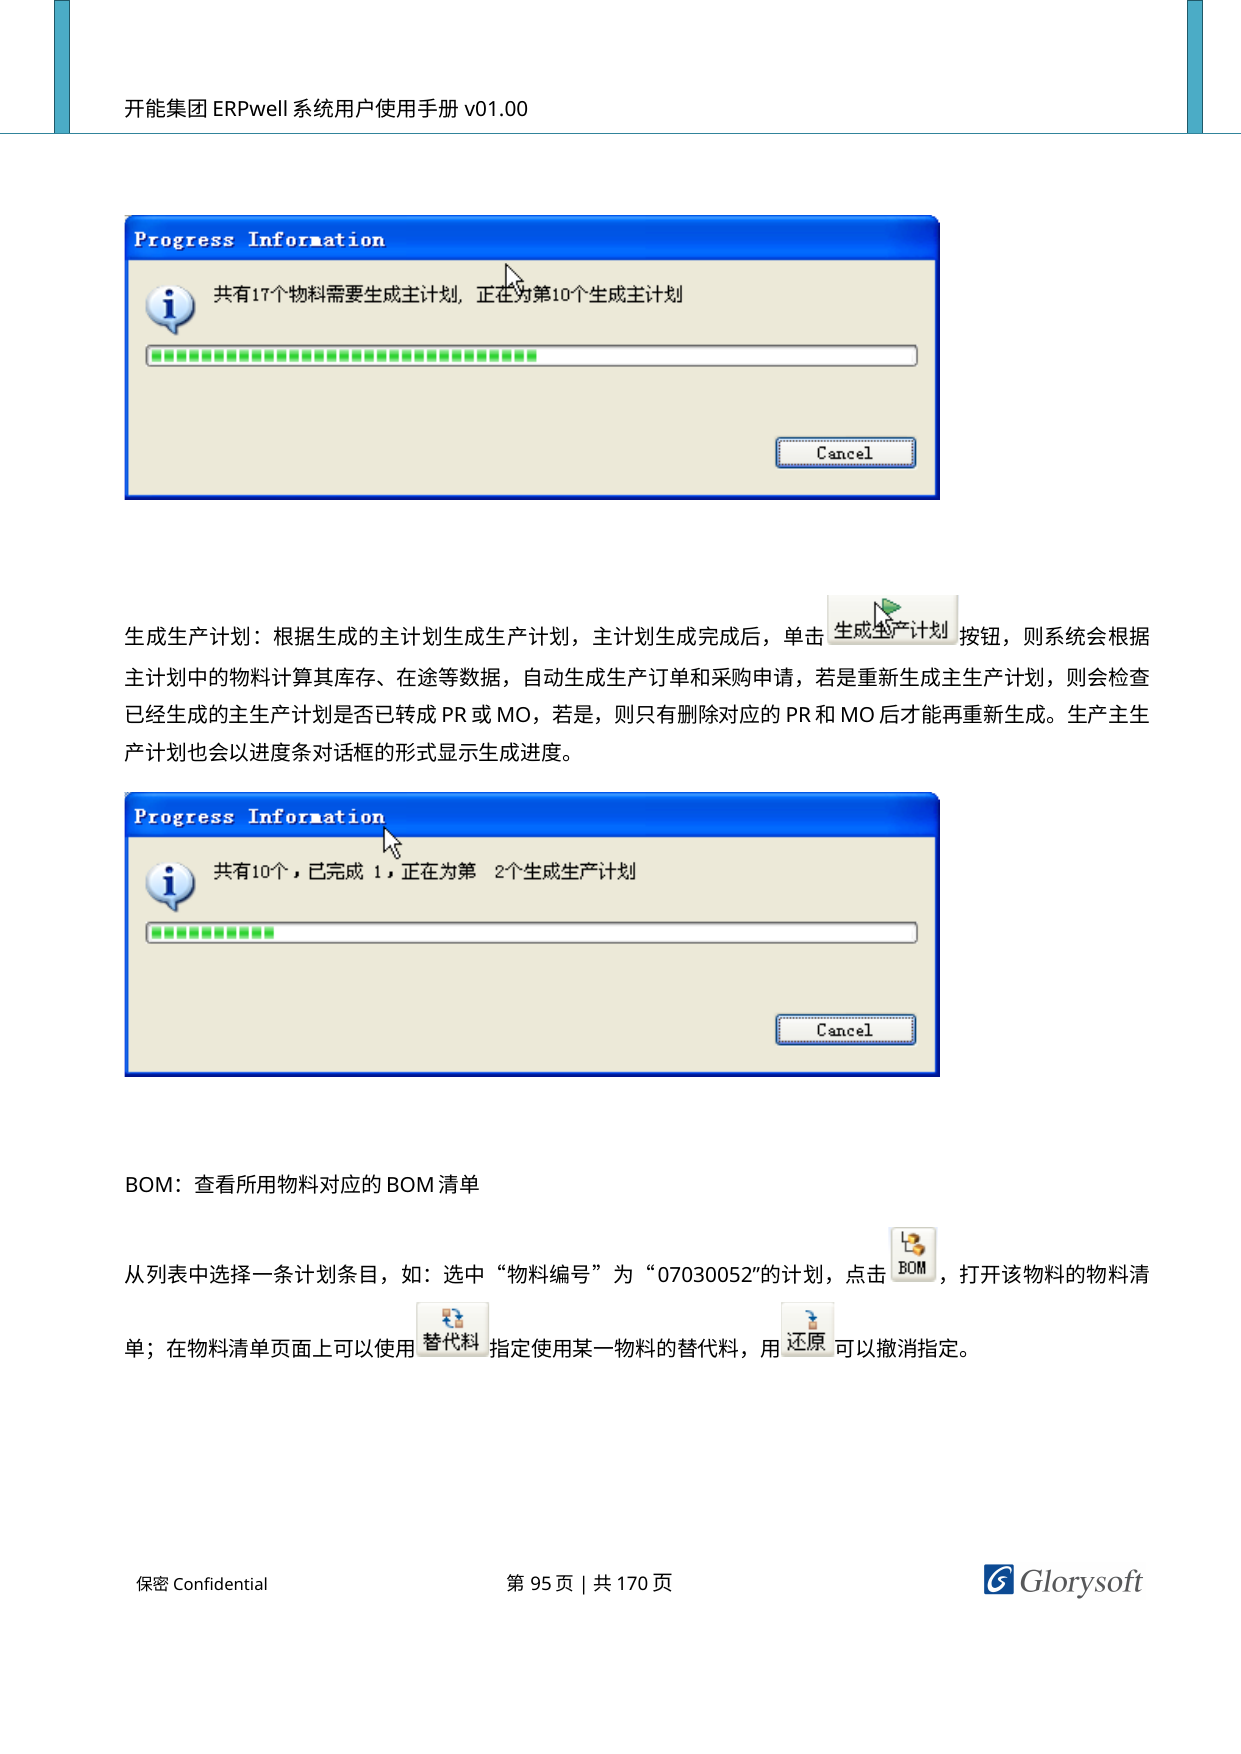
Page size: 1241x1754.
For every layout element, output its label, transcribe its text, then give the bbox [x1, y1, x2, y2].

text BOM：查看所用物料对应的BOM清单 [124, 1167, 1150, 1200]
picture [781, 1302, 835, 1357]
picture [827, 595, 960, 645]
picture [888, 1227, 938, 1282]
picture [981, 1562, 1146, 1600]
picture [124, 792, 940, 1077]
picture [124, 215, 940, 500]
text 从列表中选择一条计划条目，如：选中“物料编号”为“07030052”的计划，点击，打开该物料的物料清单；在物料清单页面上可以使用指定使用某一物料的替代料，用可以撤消指定。 [124, 1225, 1150, 1365]
picture [416, 1302, 490, 1357]
text 生成生产计划：根据生成的主计划生成生产计划，主计划生成完成后，单击按钮，则系统会根据主计划中的物料计算其库存、在途等数据，自动生成生产订单和采购申请，若是重新生成主生产计划，则会检查已经生成的主生产计划是否已转成PR或MO，若是，则只有删除对应的PR和MO后才能再重新生成。生产主生产计划也会以进度条对话框的形式显示生成进度。 [124, 590, 1150, 767]
